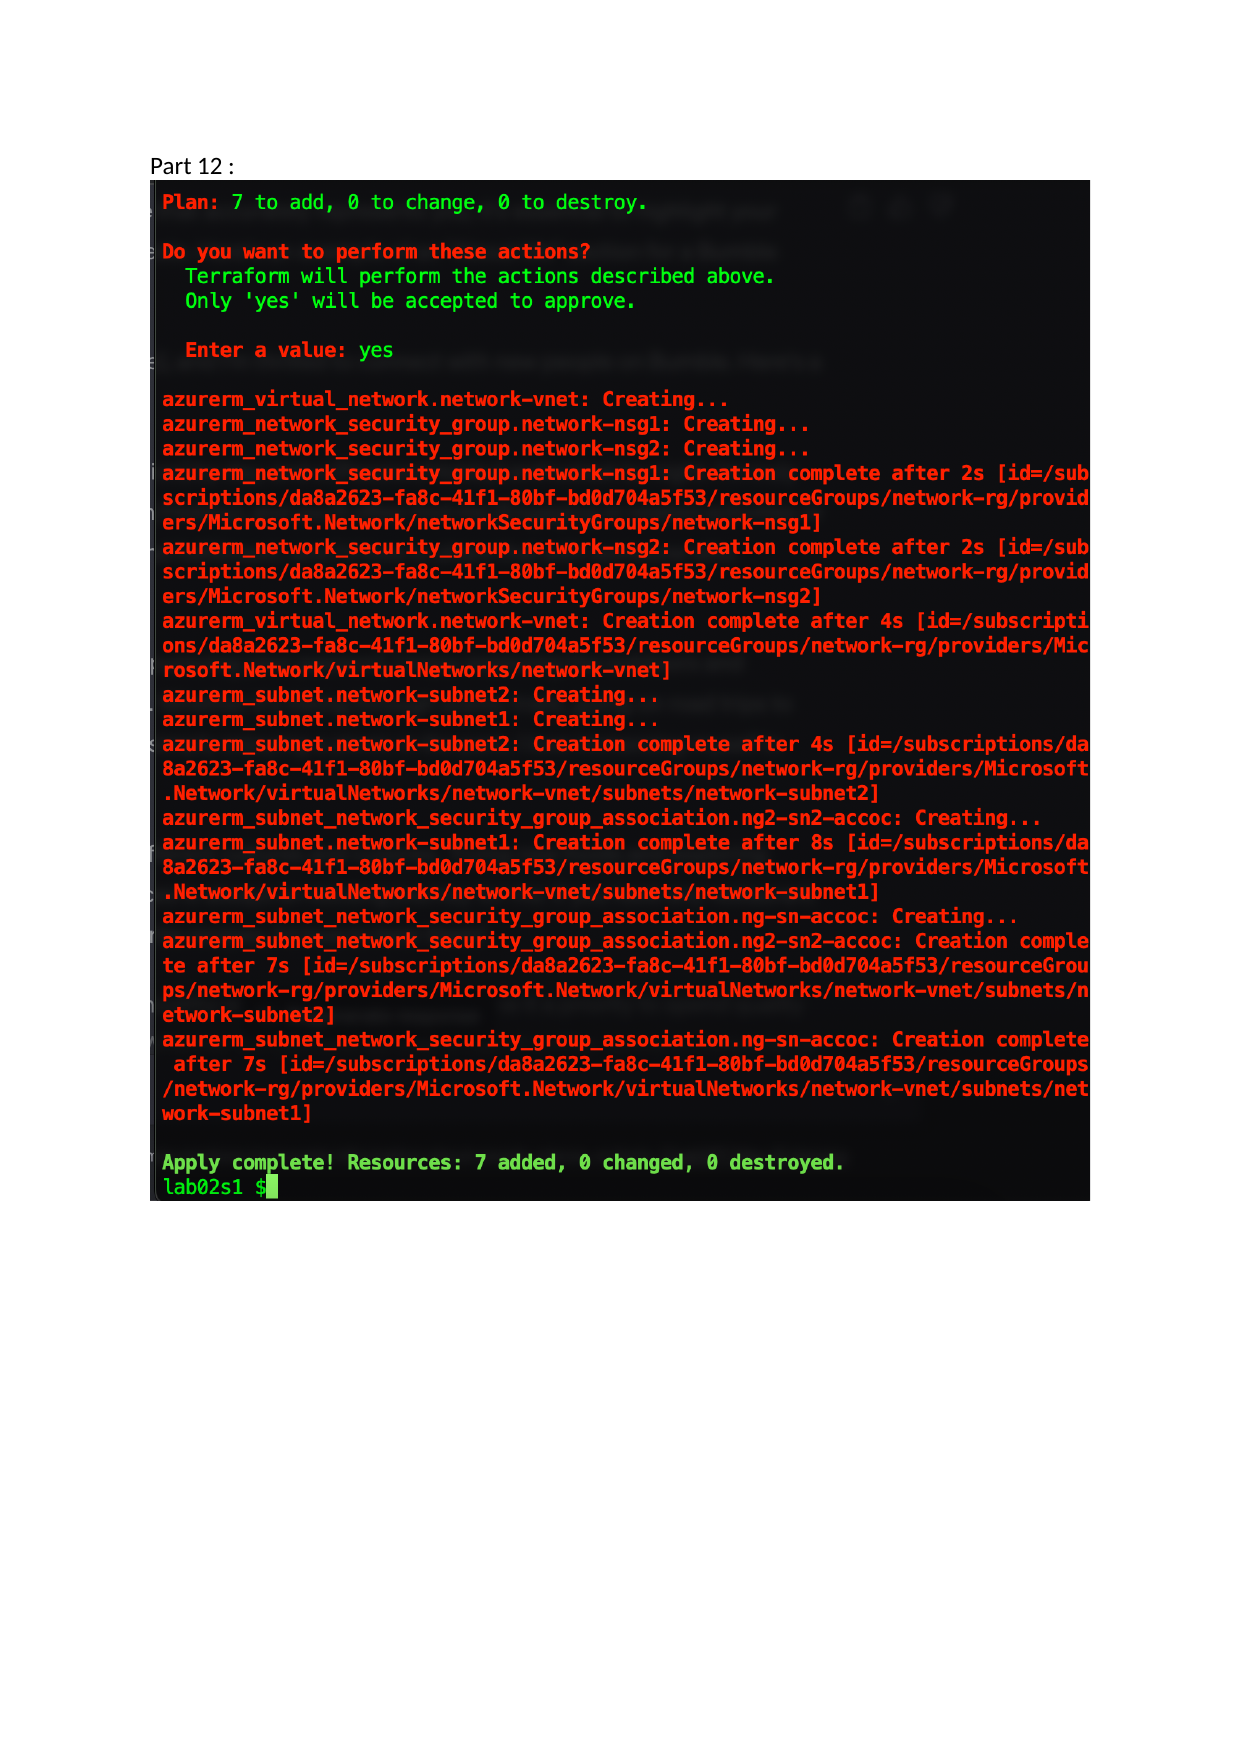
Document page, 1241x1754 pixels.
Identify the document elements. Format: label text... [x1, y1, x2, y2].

picture [150, 180, 1091, 1201]
text Part 12 : [150, 150, 1090, 180]
